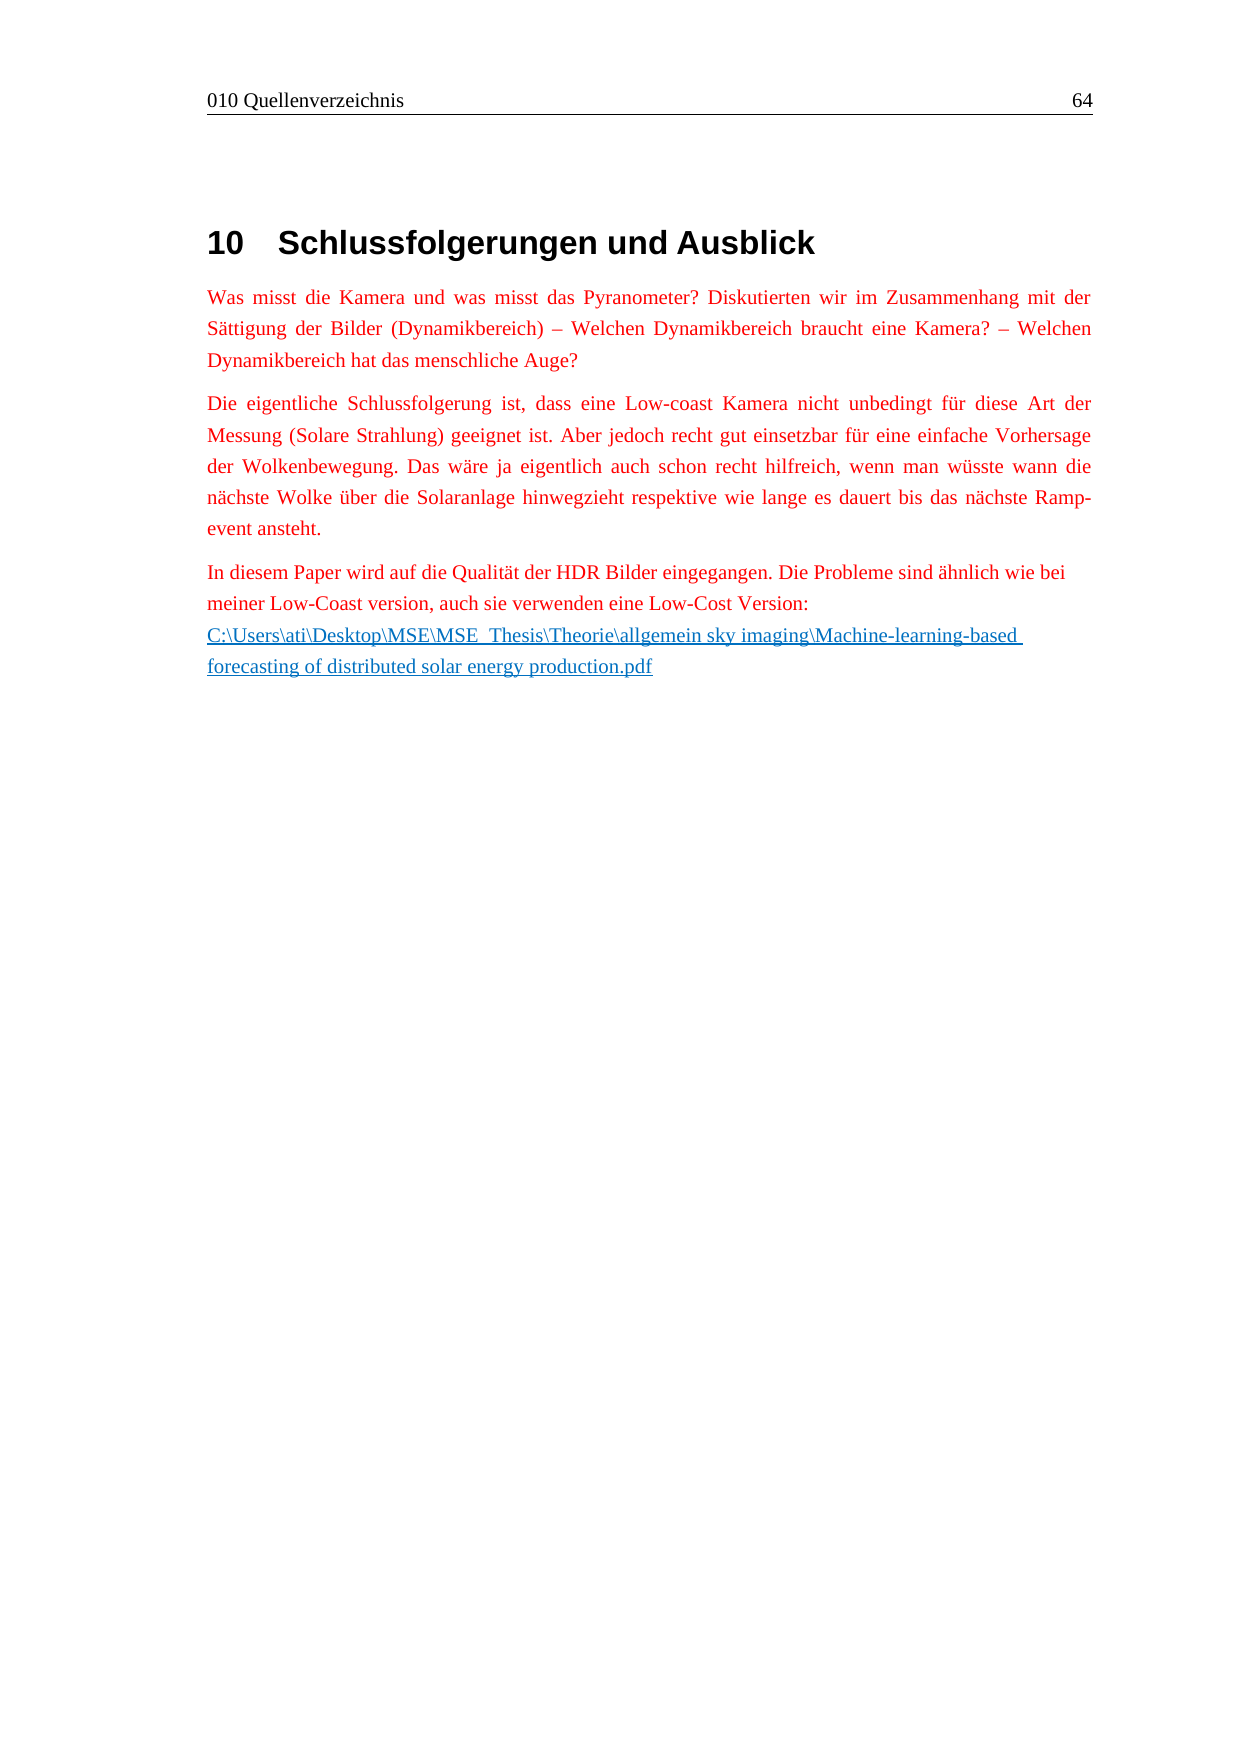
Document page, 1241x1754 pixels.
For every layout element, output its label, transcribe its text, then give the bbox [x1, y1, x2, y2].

subtitle Schlussfolgerungen und Ausblick [207, 223, 1093, 261]
text Die eigentliche Schlussfolgerung ist, dass eine Low-coast Kamera nicht unbedingt für diese Art der Messung (Solare Strahlung) geeignet ist. Aber jedoch recht gut einsetzbar für eine einfache Vorhersage der Wolkenbewegung. Das wäre ja eigentlich auch schon recht hilfreich, wenn man wüsste wann die nächste Wolke über die Solaranlage hinwegzieht respektive wie lange es dauert bis das nächste Ramp-event ansteht. [207, 391, 1093, 540]
text Was misst die Kamera und was misst das Pyranometer? Diskutierten wir im Zusammenhang mit der Sättigung der Bilder (Dynamikbereich) – Welchen Dynamikbereich braucht eine Kamera? – Welchen Dynamikbereich hat das menschliche Auge? [207, 285, 1093, 372]
text In diesem Paper wird auf die Qualität der HDR Bilder eingegangen. Die Probleme sind ähnlich wie bei meiner Low-Coast version, auch sie verwenden eine Low-Cost Version: C:\Users\ati\Desktop\MSE\MSE_Thesis\Theorie\allgemein sky imaging\Machine-learning-based forecasting of distributed solar energy production.pdf [207, 560, 1093, 678]
